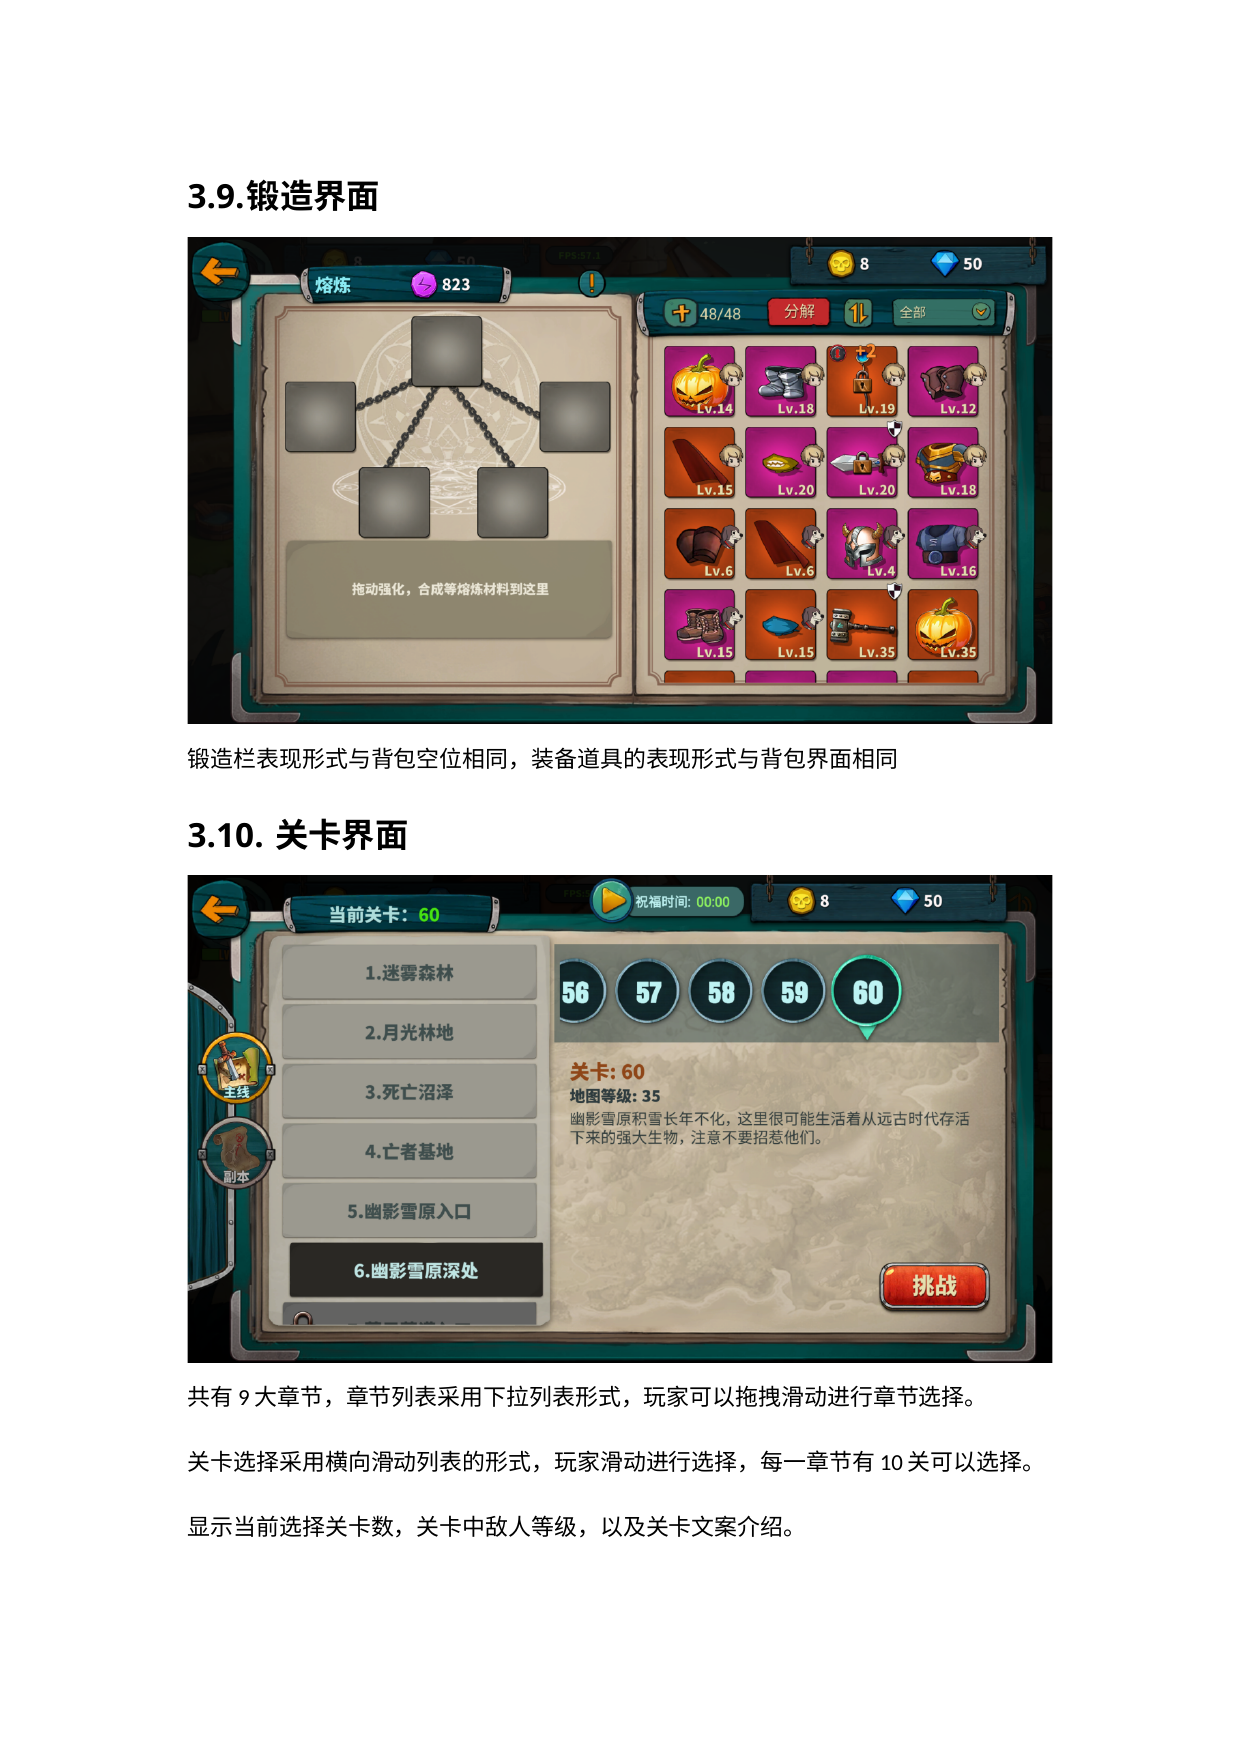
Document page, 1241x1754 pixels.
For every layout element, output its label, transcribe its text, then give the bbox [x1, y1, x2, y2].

text 锻造栏表现形式与背包空位相同，装备道具的表现形式与背包界面相同 [187, 725, 1053, 790]
subtitle 锻造界面 [187, 162, 1053, 227]
text 共有9大章节，章节列表采用下拉列表形式，玩家可以拖拽滑动进行章节选择。 [187, 1363, 1053, 1428]
picture [187, 237, 1053, 724]
text 显示当前选择关卡数，关卡中敌人等级，以及关卡文案介绍。 [187, 1493, 1053, 1558]
picture [187, 875, 1053, 1363]
text 关卡选择采用横向滑动列表的形式，玩家滑动进行选择，每一章节有10关可以选择。 [187, 1428, 1053, 1493]
subtitle 关卡界面 [187, 800, 1053, 865]
